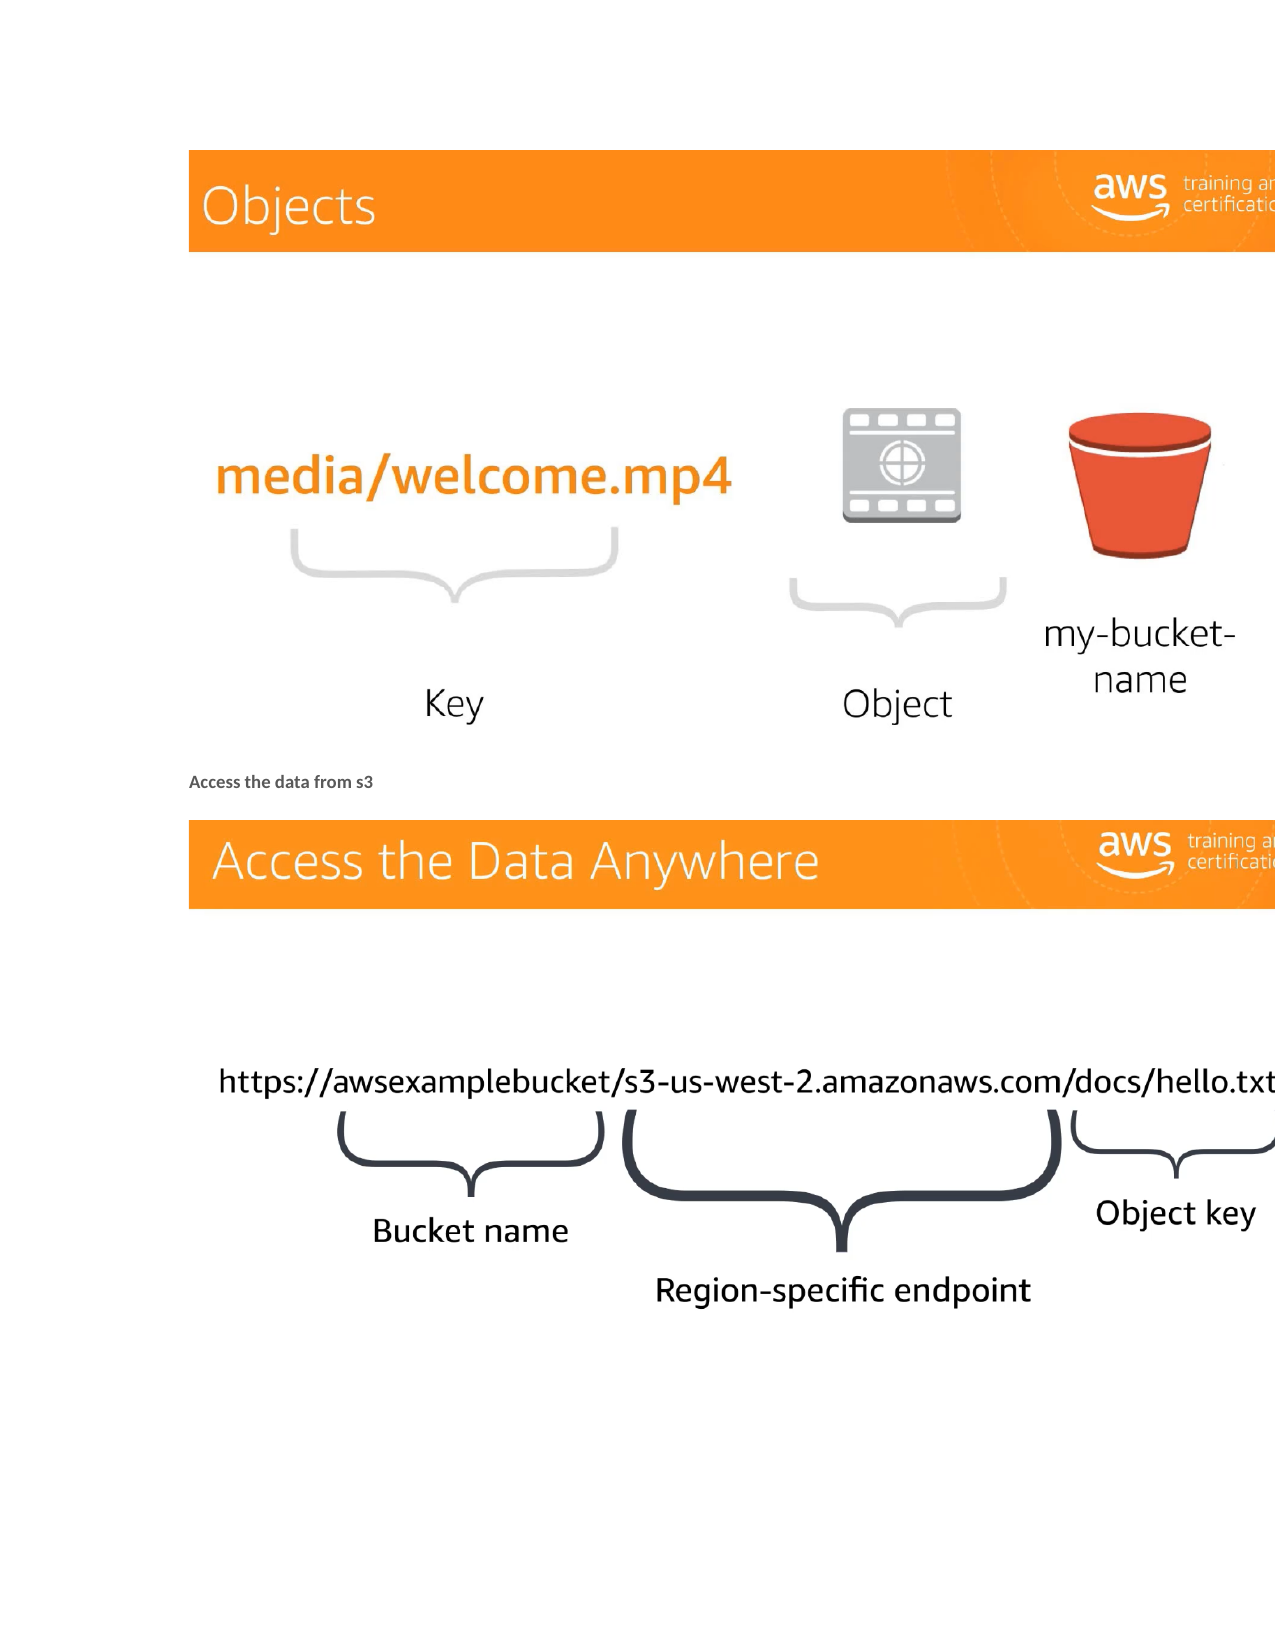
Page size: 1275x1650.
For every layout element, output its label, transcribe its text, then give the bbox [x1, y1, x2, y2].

picture [188, 820, 1275, 1377]
text Access the data from s3 [189, 770, 1125, 793]
picture [188, 150, 1275, 747]
